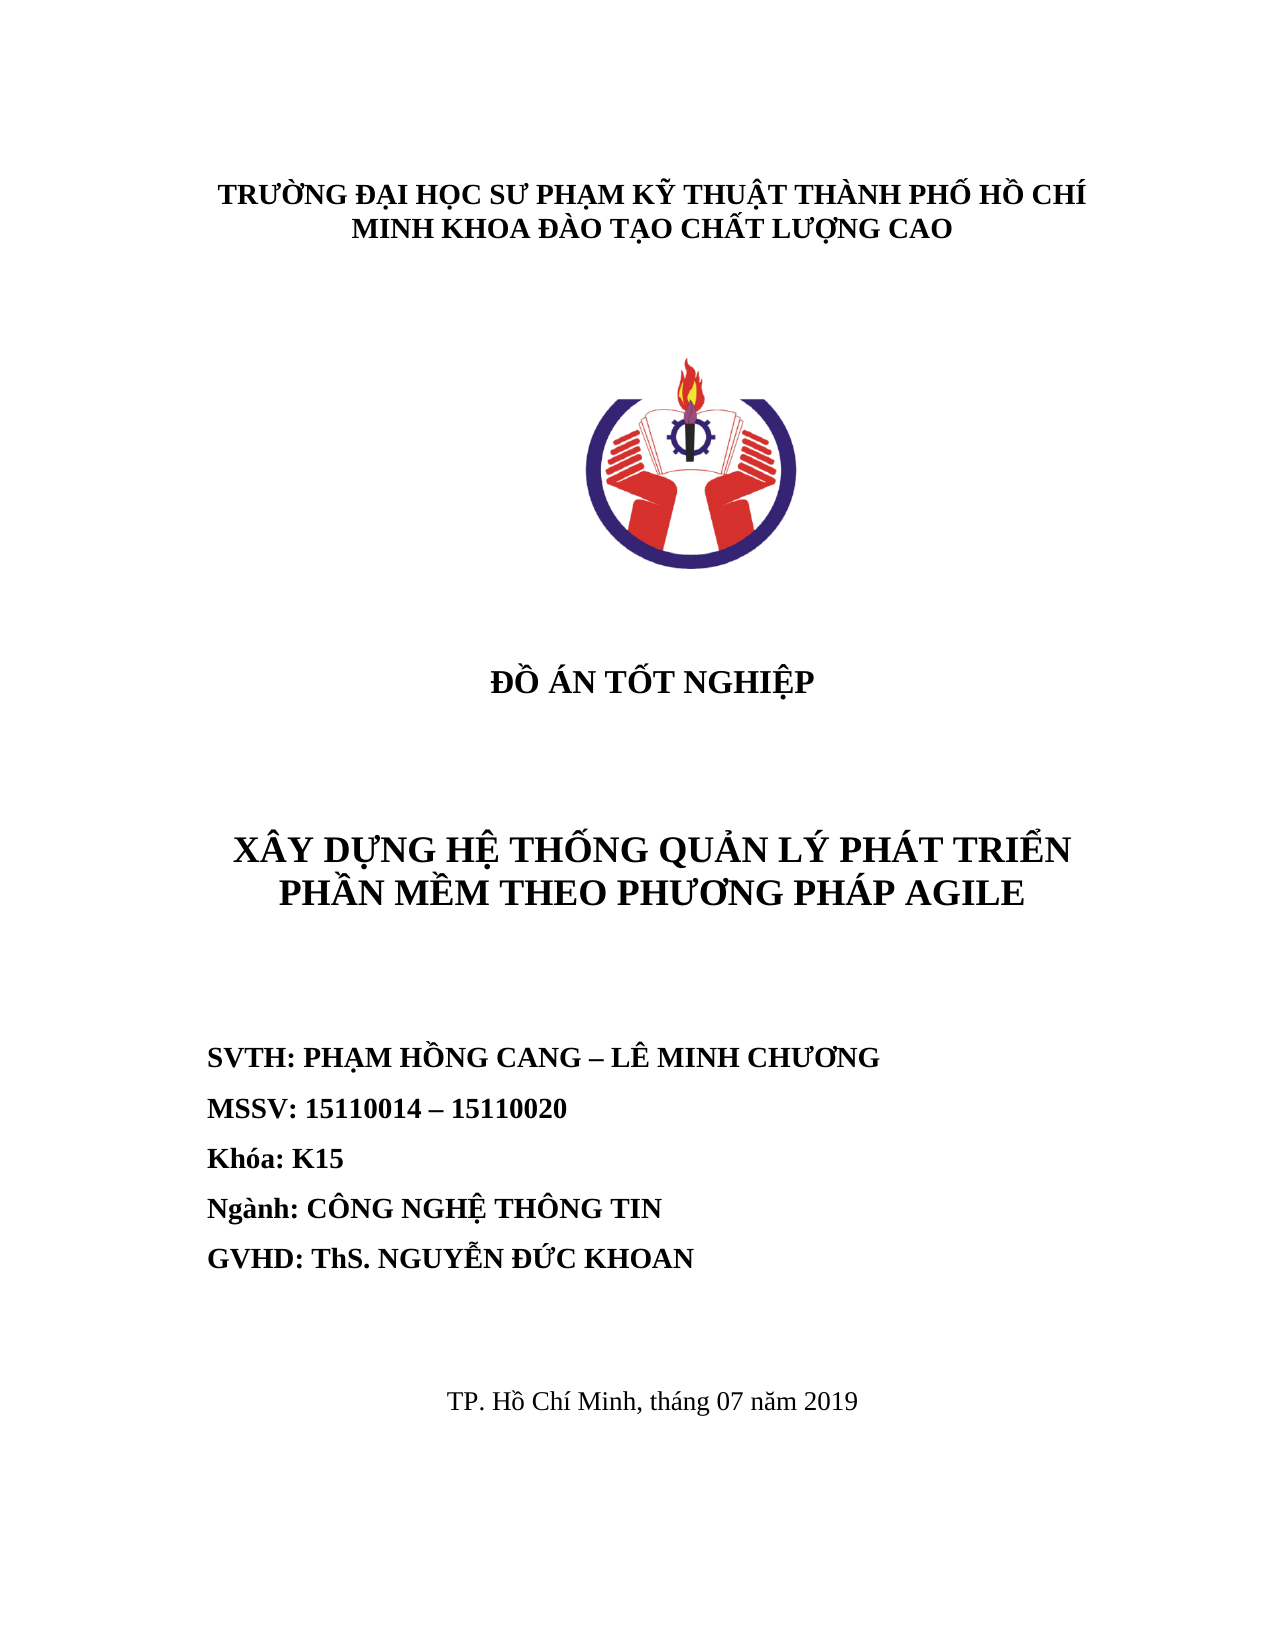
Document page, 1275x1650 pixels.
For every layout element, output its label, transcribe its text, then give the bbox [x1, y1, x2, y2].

text Khóa: K15 [207, 1141, 1098, 1174]
text XÂY DỰNG HỆ THỐNG QUẢN LÝ PHÁT TRIỂN PHẦN MỀM THEO PHƯƠNG PHÁP AGILE [207, 828, 1098, 914]
text SVTH: PHẠM HỒNG CANG – LÊ MINH CHƯƠNG [207, 1041, 1098, 1074]
text Ngành: CÔNG NGHỆ THÔNG TIN [207, 1191, 1098, 1225]
text TRƯỜNG ĐẠI HỌC SƯ PHẠM KỸ THUẬT THÀNH PHỐ HỒ CHÍ MINH KHOA ĐÀO TẠO CHẤT LƯỢNG CAO [207, 177, 1098, 244]
list TP. Hồ Chí Minh, tháng 07 năm 2019 [207, 1385, 1098, 1416]
picture [578, 357, 804, 569]
text GVHD: ThS. NGUYỄN ĐỨC KHOAN [207, 1241, 1098, 1275]
text ĐỒ ÁN TỐT NGHIỆP [207, 663, 1098, 701]
text MSSV: 15110014 – 15110020 [207, 1091, 1098, 1124]
